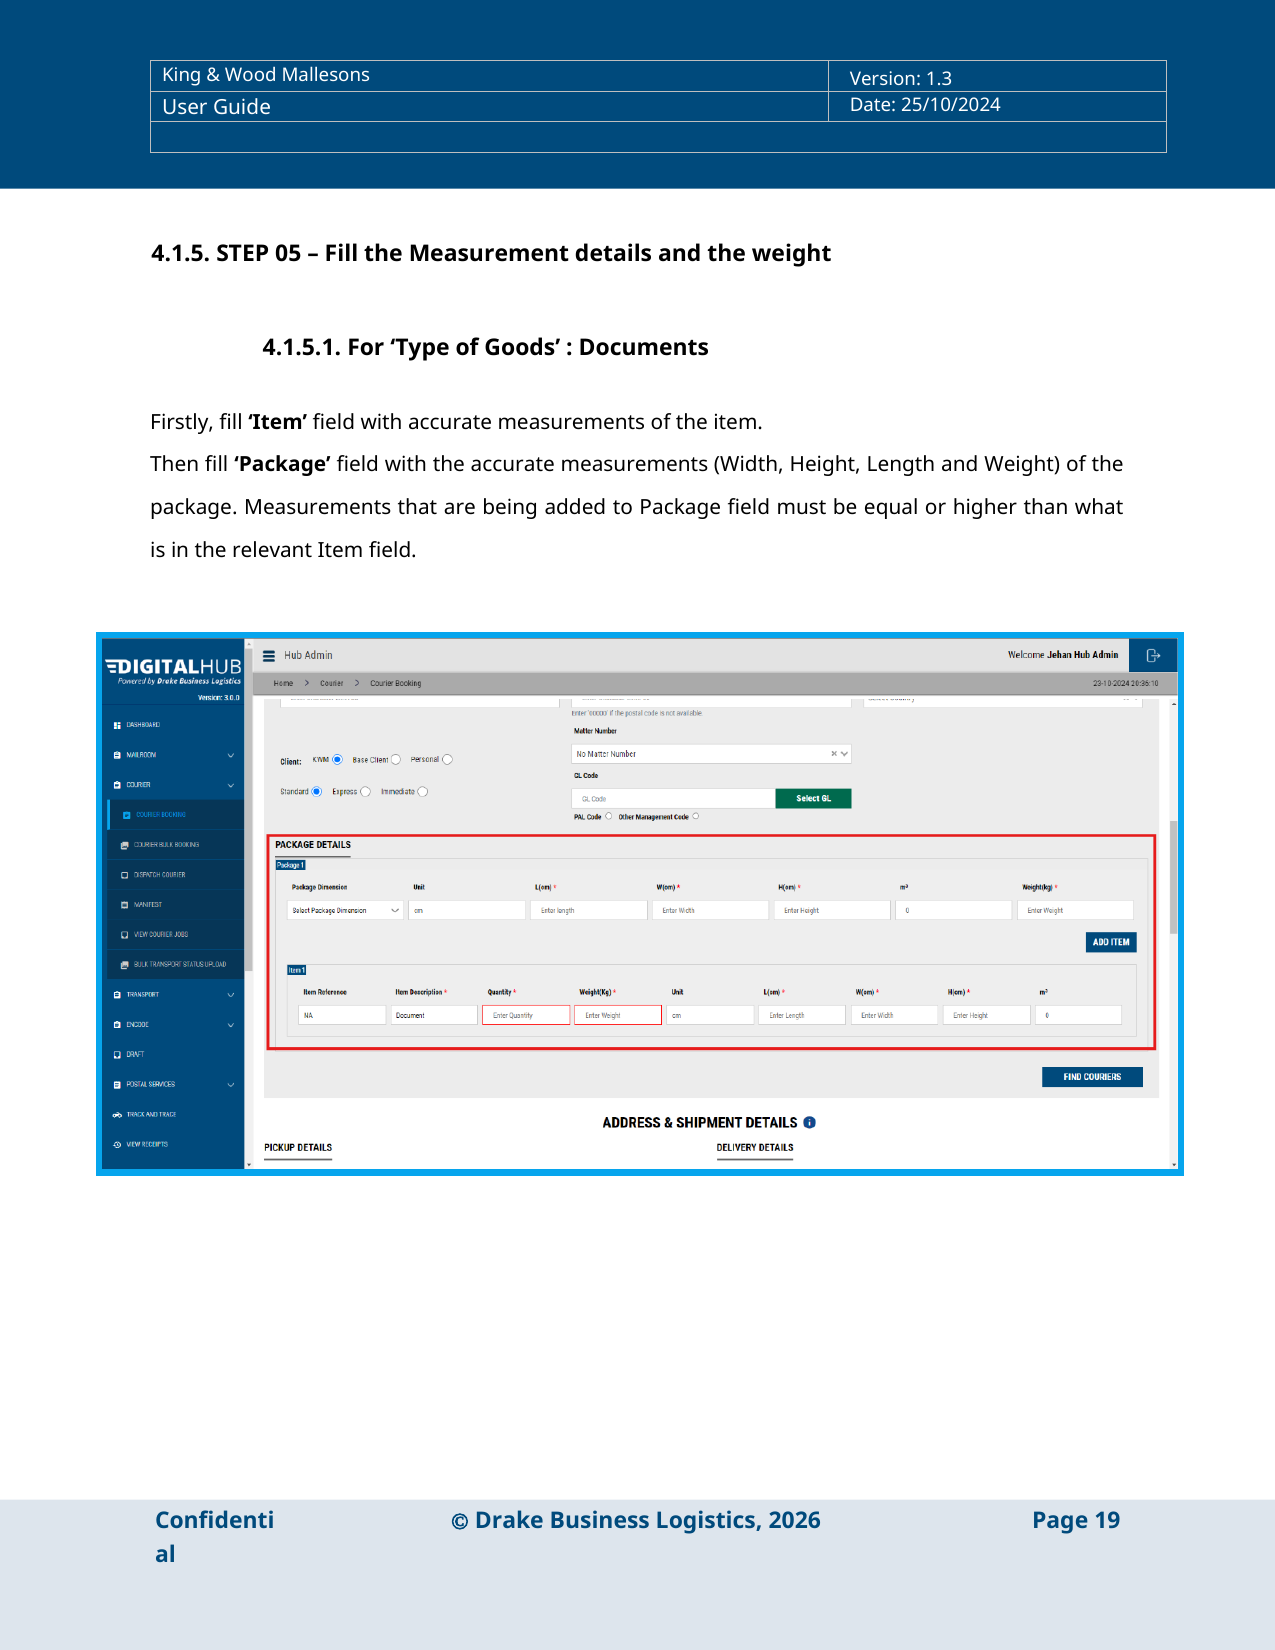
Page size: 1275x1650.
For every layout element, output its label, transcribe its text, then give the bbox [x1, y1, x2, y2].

text Then fill ‘Package’ field with the accurate measurements (Width, Height, Length and Weight) of the package. Measurements that are being added to Package field must be equal or higher than what is in the relevant Item field. [150, 449, 1125, 563]
picture [103, 639, 1177, 1168]
text Firstly, fill ‘Item’ field with accurate measurements of the item. [150, 407, 1125, 435]
subtitle For ‘Type of Goods’ : Documents [262, 331, 1125, 362]
subtitle STEP 05 – Fill the Measurement details and the weight [150, 237, 1125, 269]
